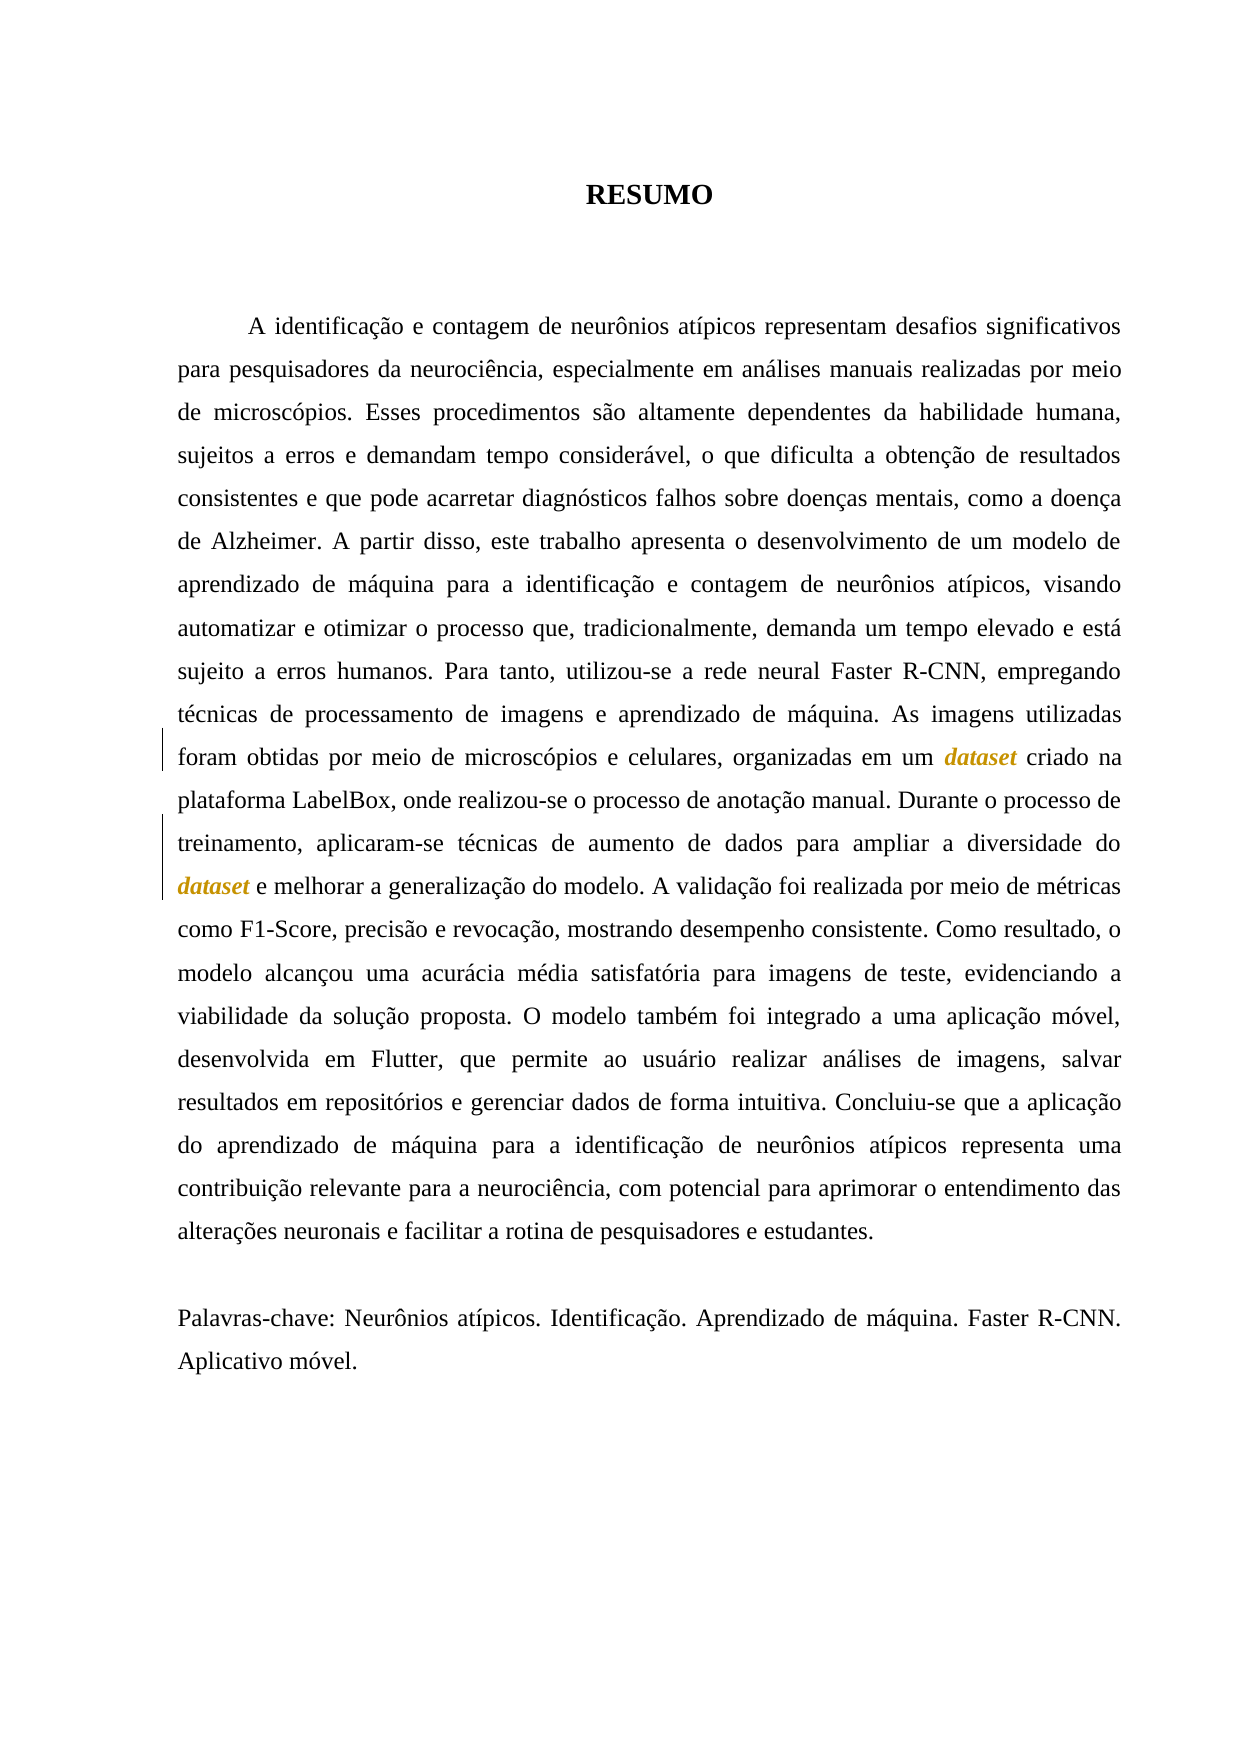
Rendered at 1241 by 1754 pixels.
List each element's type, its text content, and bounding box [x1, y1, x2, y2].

text A identificação e contagem de neurônios atípicos representam desafios significativos para pesquisadores da neurociência, especialmente em análises manuais realizadas por meio de microscópios. Esses procedimentos são altamente dependentes da habilidade humana, sujeitos a erros e demandam tempo considerável, o que dificulta a obtenção de resultados consistentes e que pode acarretar diagnósticos falhos sobre doenças mentais, como a doença de Alzheimer. A partir disso, este trabalho apresenta o desenvolvimento de um modelo de aprendizado de máquina para a identificação e contagem de neurônios atípicos, visando automatizar e otimizar o processo que, tradicionalmente, demanda um tempo elevado e está sujeito a erros humanos. Para tanto, utilizou-se a rede neural Faster R-CNN, empregando técnicas de processamento de imagens e aprendizado de máquina. As imagens utilizadas foram obtidas por meio de microscópios e celulares, organizadas em um dataset criado na plataforma LabelBox, onde realizou-se o processo de anotação manual. Durante o processo de treinamento, aplicaram-se técnicas de aumento de dados para ampliar a diversidade do dataset e melhorar a generalização do modelo. A validação foi realizada por meio de métricas como F1-Score, precisão e revocação, mostrando desempenho consistente. Como resultado, o modelo alcançou uma acurácia média satisfatória para imagens de teste, evidenciando a viabilidade da solução proposta. O modelo também foi integrado a uma aplicação móvel, desenvolvida em Flutter, que permite ao usuário realizar análises de imagens, salvar resultados em repositórios e gerenciar dados de forma intuitiva. Concluiu-se que a aplicação do aprendizado de máquina para a identificação de neurônios atípicos representa uma contribuição relevante para a neurociência, com potencial para aprimorar o entendimento das alterações neuronais e facilitar a rotina de pesquisadores e estudantes. [177, 311, 1122, 1245]
text Palavras-chave: Neurônios atípicos. Identificação. Aprendizado de máquina. Faster R-CNN. Aplicativo móvel. [177, 1303, 1122, 1374]
text RESUMO [177, 177, 1122, 211]
